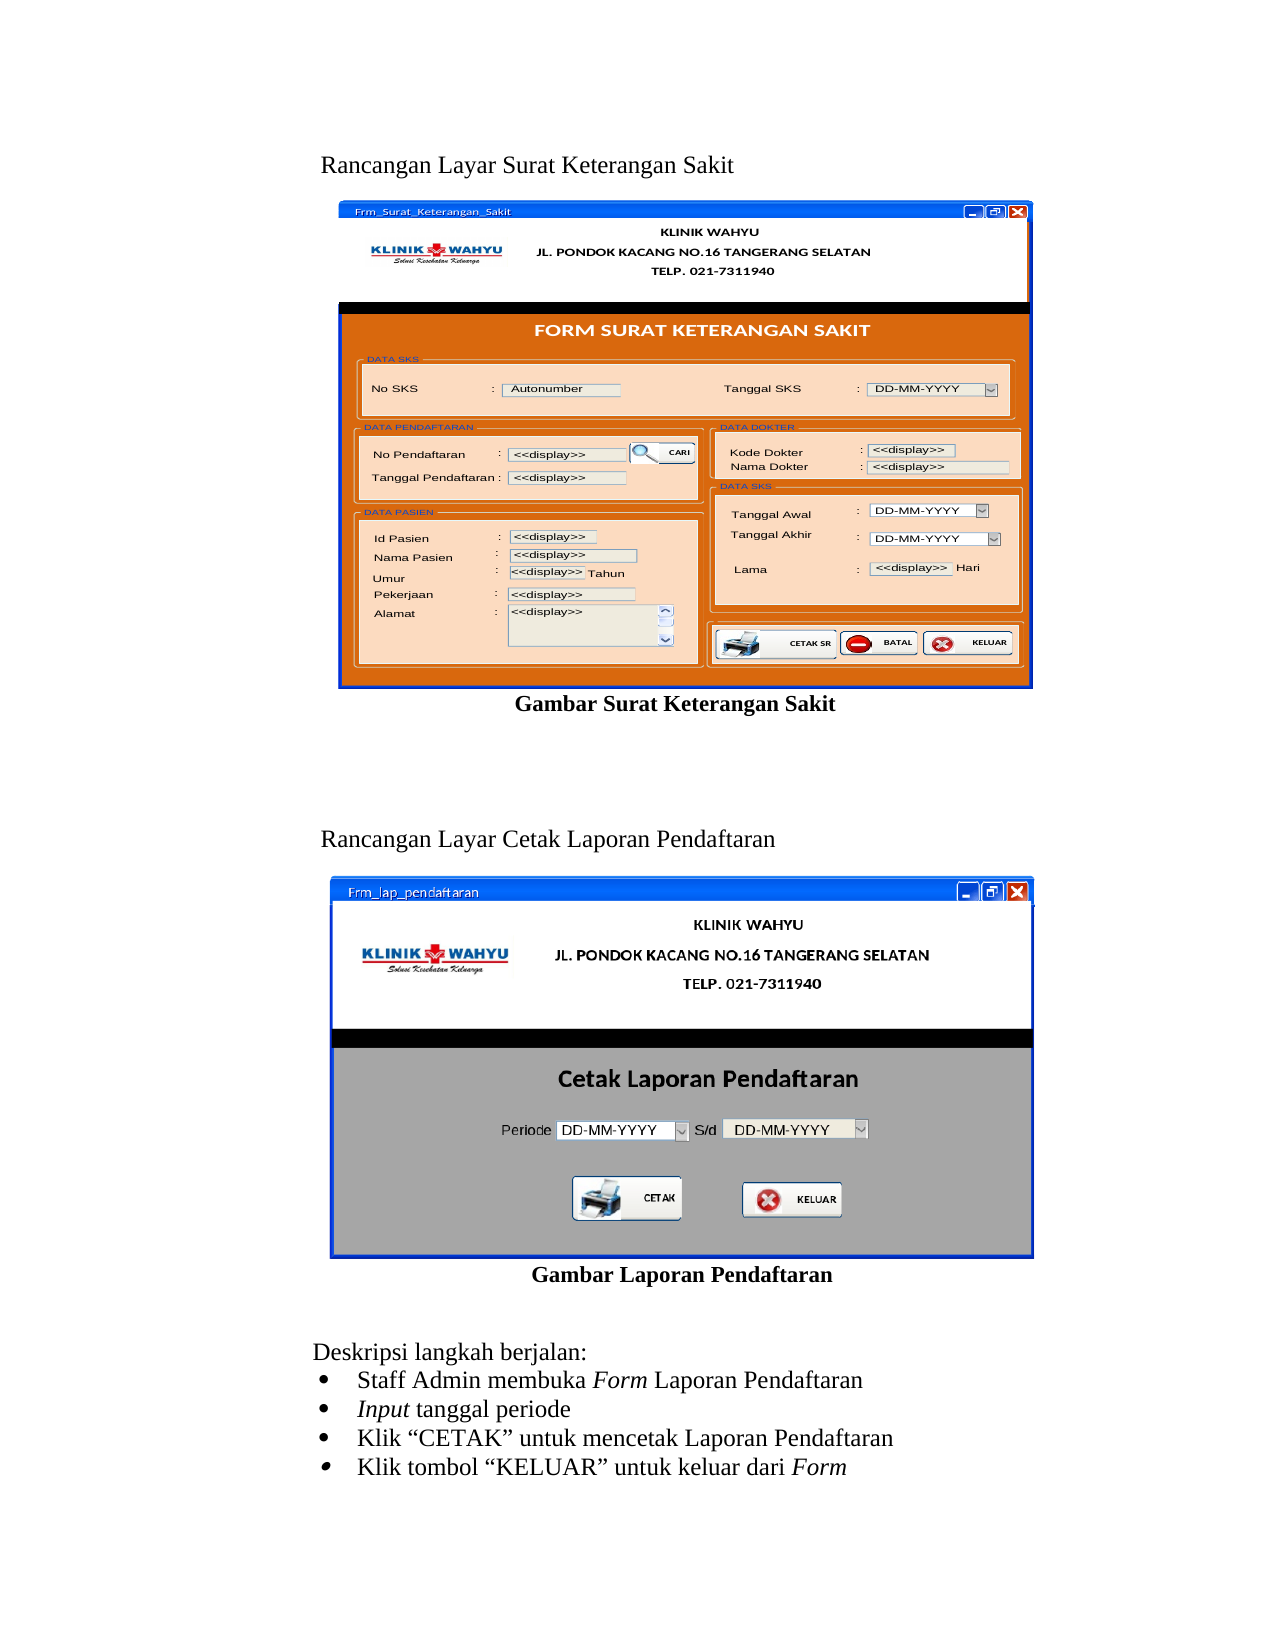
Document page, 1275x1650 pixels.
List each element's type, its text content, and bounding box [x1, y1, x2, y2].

text Rancangan Layar Cetak Laporan Pendaftaran [320, 824, 1125, 852]
list Klik tombol “KELUAR” untuk keluar dari Form [319, 1452, 1125, 1480]
text Gambar Surat Keterangan Sakit [225, 690, 1125, 717]
text Rancangan Layar Surat Keterangan Sakit [320, 150, 1125, 179]
list Input tanggal periode [319, 1394, 1125, 1423]
list Klik “CETAK” untuk mencetak Laporan Pendaftaran [319, 1423, 1125, 1452]
text Deskripsi langkah berjalan: [300, 1337, 1125, 1365]
text Gambar Laporan Pendaftaran [239, 1261, 1125, 1287]
list Staff Admin membuka Form Laporan Pendaftaran [319, 1365, 1125, 1394]
